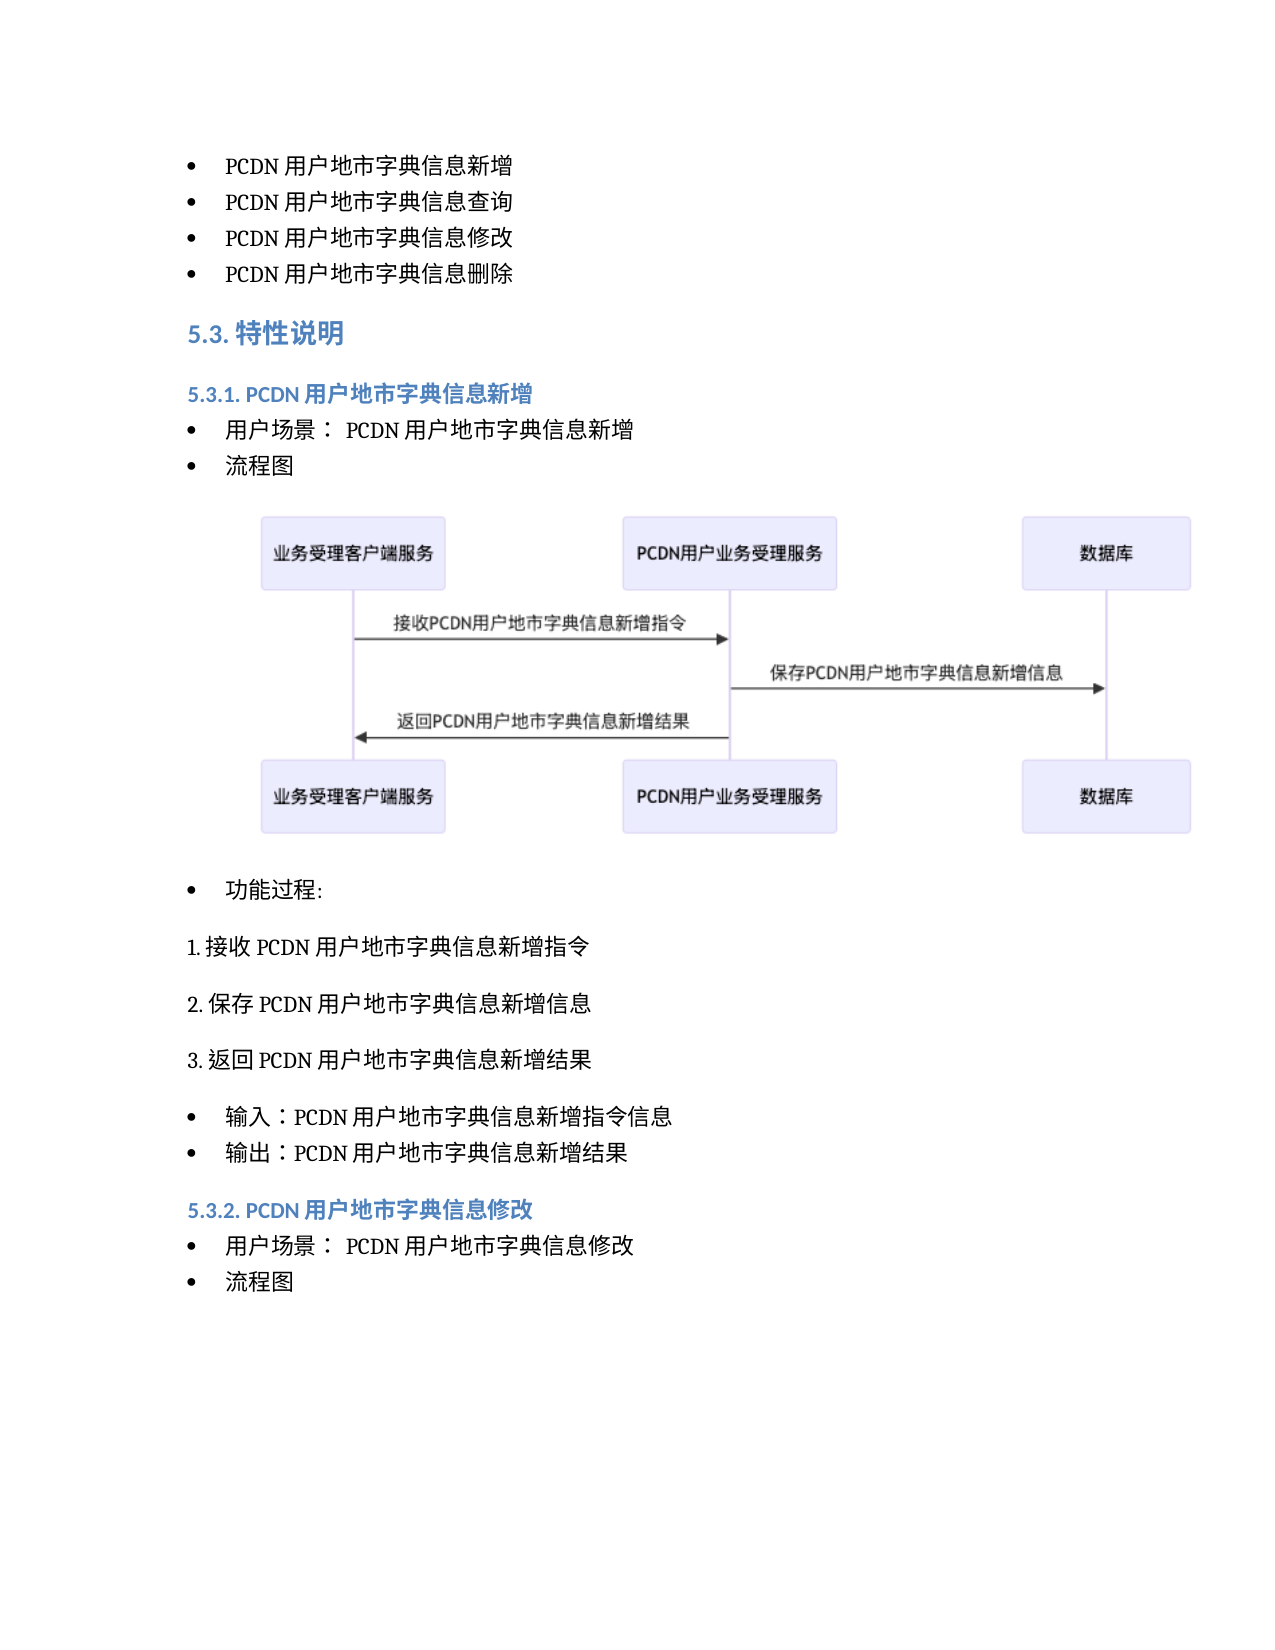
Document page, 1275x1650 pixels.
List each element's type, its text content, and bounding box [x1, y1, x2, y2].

text 3. 返回PCDN用户地市字典信息新增结果 [187, 1044, 1087, 1076]
list PCDN用户地市字典信息查询 [187, 186, 1087, 217]
list 用户场景： PCDN用户地市字典信息新增 [187, 414, 1087, 445]
list PCDN用户地市字典信息新增 [187, 150, 1087, 181]
list 输出：PCDN用户地市字典信息新增结果 [187, 1137, 1087, 1168]
subtitle 5.3. 特性说明 [187, 314, 1087, 351]
list 流程图 [187, 1266, 1087, 1297]
list 流程图 [187, 450, 1087, 481]
subtitle 5.3.2. PCDN用户地市字典信息修改 [187, 1194, 1087, 1225]
list PCDN用户地市字典信息修改 [187, 222, 1087, 253]
list PCDN用户地市字典信息删除 [187, 258, 1087, 289]
list 用户场景： PCDN用户地市字典信息修改 [187, 1230, 1087, 1261]
picture [206, 506, 1257, 850]
list 功能过程: [187, 874, 1087, 905]
list 输入：PCDN用户地市字典信息新增指令信息 [187, 1101, 1087, 1132]
subtitle 5.3.1. PCDN用户地市字典信息新增 [187, 378, 1087, 409]
text 2. 保存PCDN用户地市字典信息新增信息 [187, 988, 1087, 1019]
text 1. 接收PCDN用户地市字典信息新增指令 [187, 931, 1087, 962]
